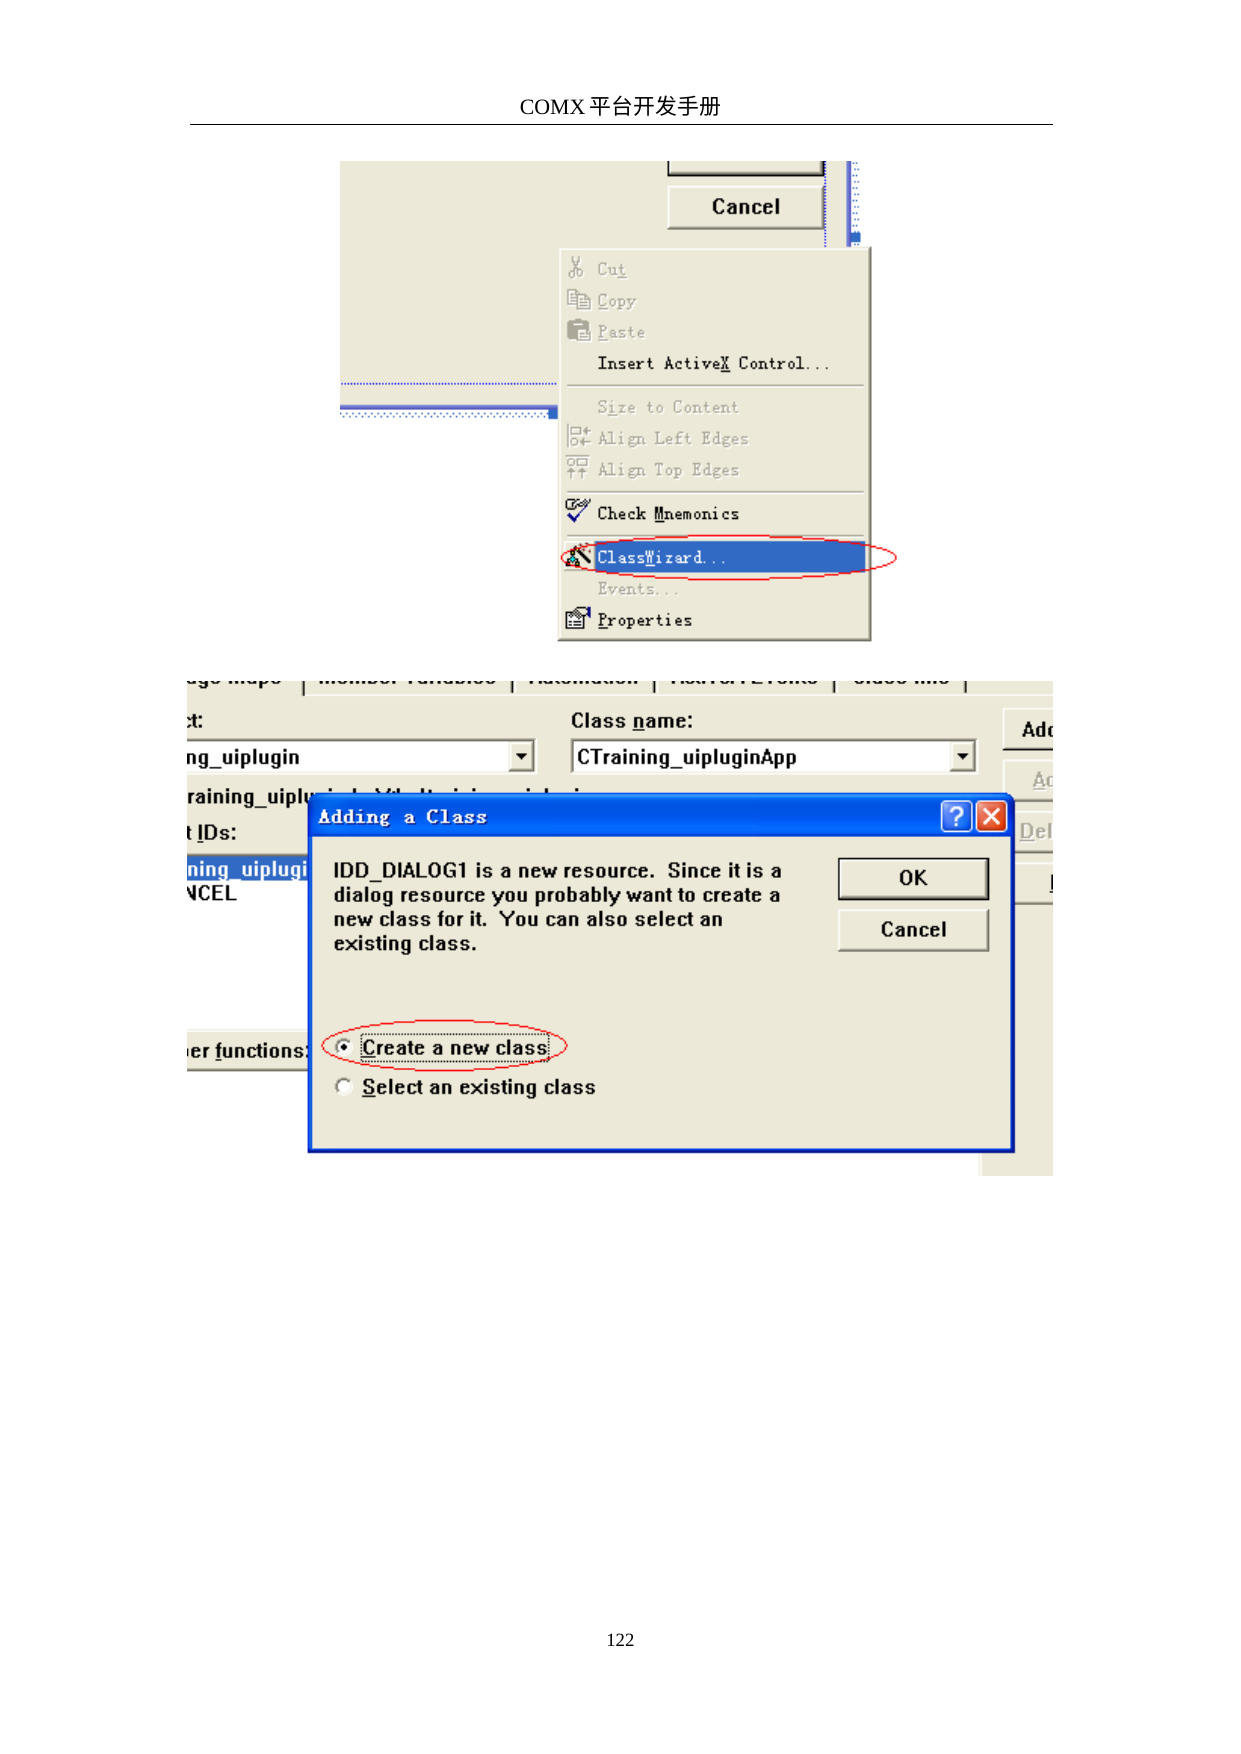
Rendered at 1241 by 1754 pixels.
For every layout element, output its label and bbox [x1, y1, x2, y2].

picture [340, 161, 900, 651]
picture [187, 681, 1053, 1176]
